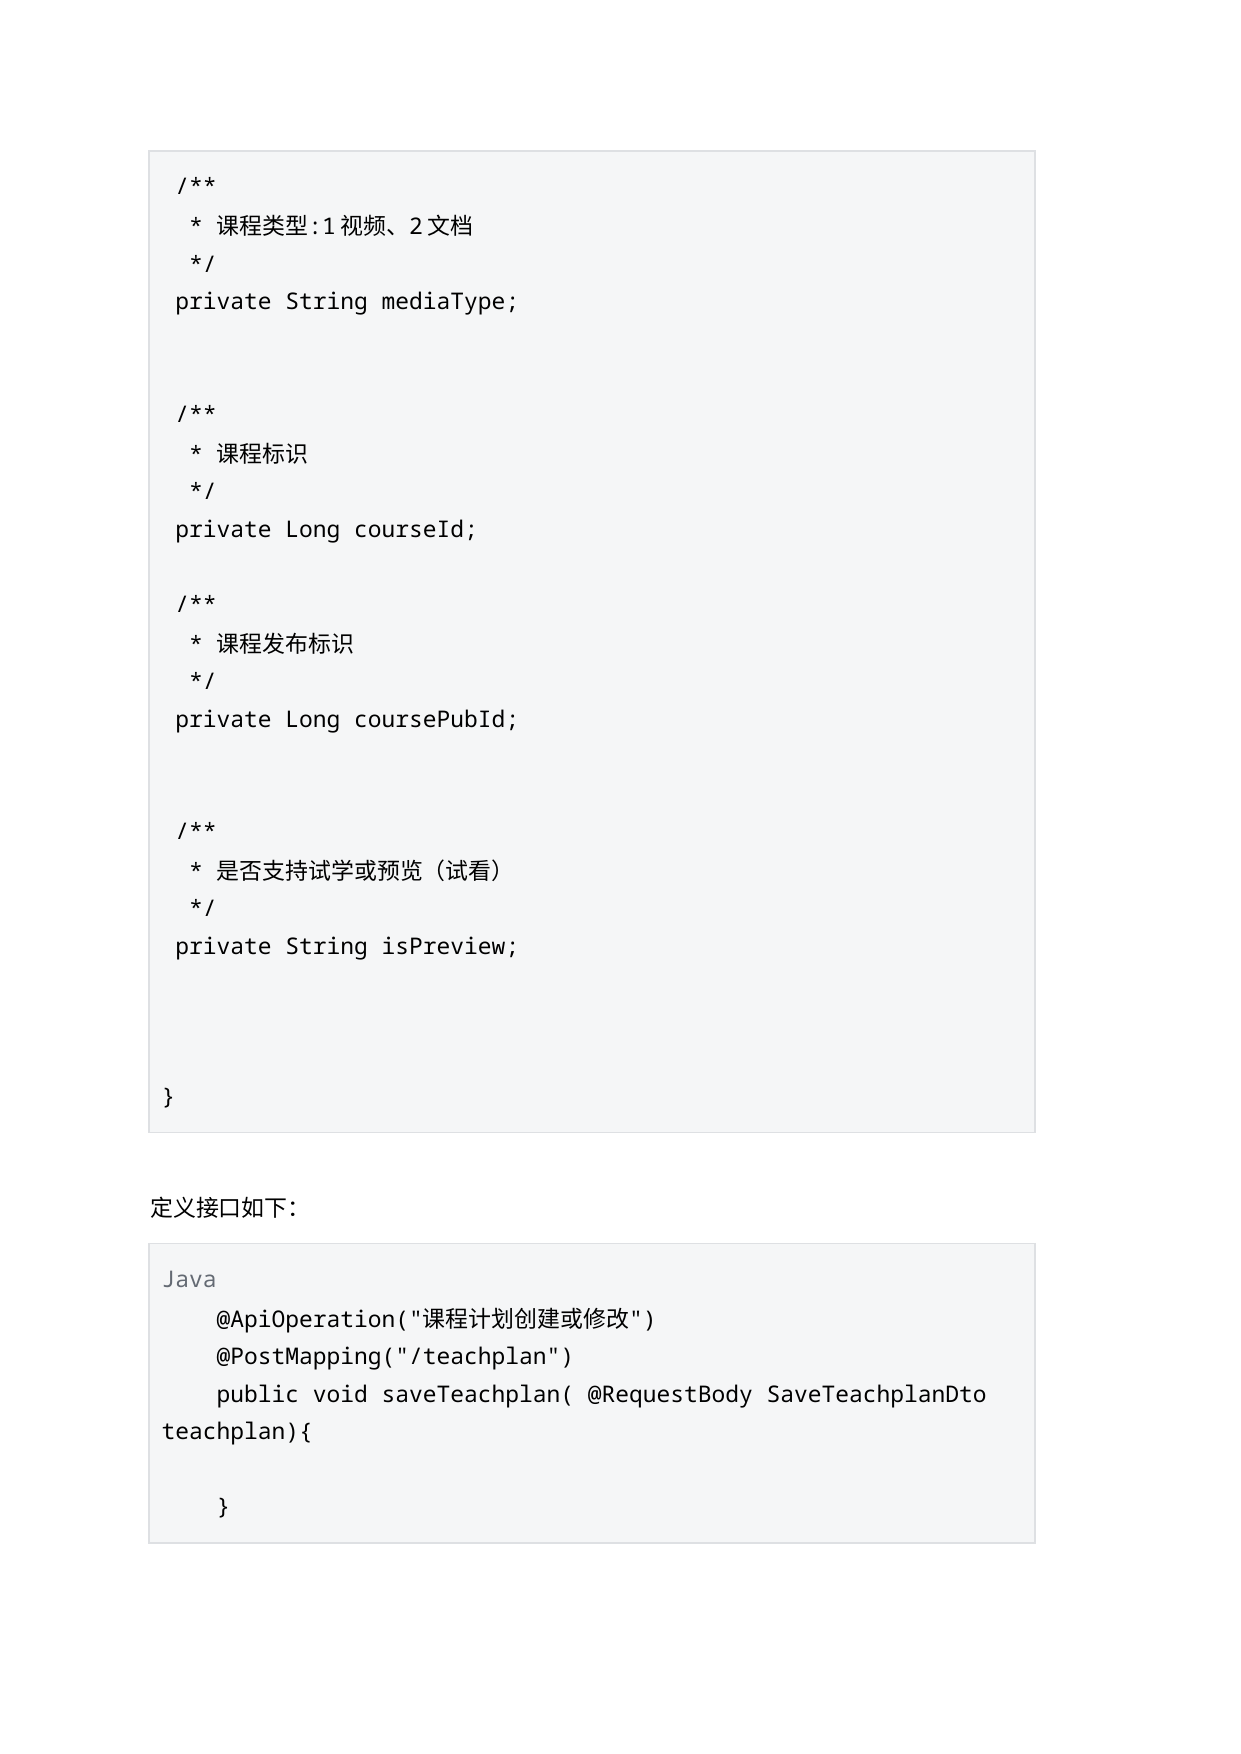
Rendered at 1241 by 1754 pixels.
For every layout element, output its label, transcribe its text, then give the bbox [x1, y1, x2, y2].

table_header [150, 152, 1034, 1132]
table_header Java @ApiOperation("课程计划创建或修改") @PostMapping("/teachplan") public void saveTeachplan( @RequestBody SaveTeachplanDto teachplan){ } [150, 1244, 1034, 1542]
text 定义接口如下： [150, 1190, 1090, 1223]
